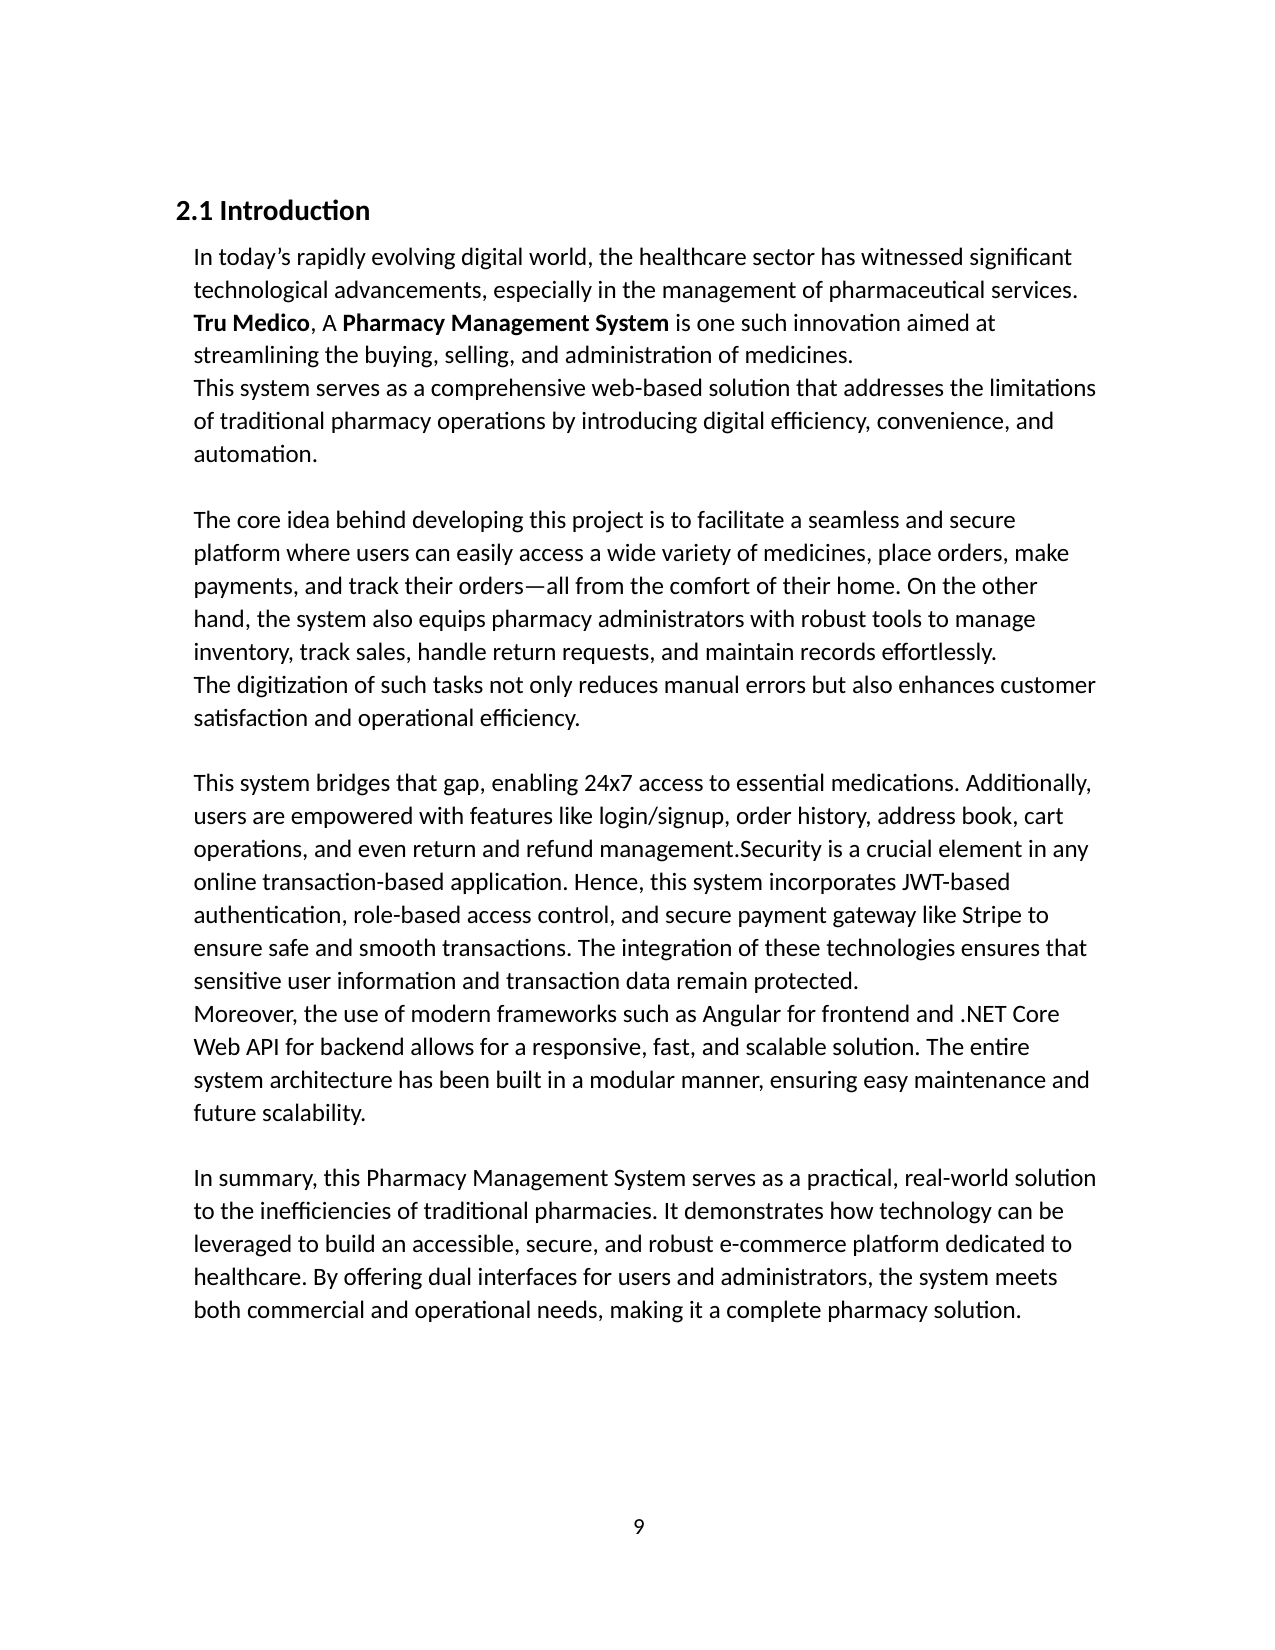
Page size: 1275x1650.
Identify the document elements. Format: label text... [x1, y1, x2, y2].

text In summary, this Pharmacy Management System serves as a practical, real-world solution to the inefficiencies of traditional pharmacies. It demonstrates how technology can be leveraged to build an accessible, secure, and robust e-commerce platform dedicated to healthcare. By offering dual interfaces for users and administrators, the system meets both commercial and operational needs, making it a complete pharmacy solution. [193, 1163, 1101, 1325]
subtitle 2.1 Introduction [176, 192, 1101, 227]
text In today’s rapidly evolving digital world, the healthcare sector has witnessed significant technological advancements, especially in the management of pharmaceutical services. Tru Medico, A Pharmacy Management System is one such innovation aimed at streamlining the buying, selling, and administration of medicines. [193, 241, 1101, 370]
text This system bridges that gap, enabling 24x7 access to essential medications. Additionally, users are empowered with features like login/signup, order history, address book, cart operations, and even return and refund management.Security is a crucial element in any online transaction-based application. Hence, this system incorporates JWT-based authentication, role-based access control, and secure payment gateway like Stripe to ensure safe and smooth transactions. The integration of these technologies ensures that sensitive user information and transaction data remain protected. [193, 768, 1101, 996]
text The digitization of such tasks not only reduces manual errors but also enhances customer satisfaction and operational efficiency. [193, 669, 1101, 732]
text Moreover, the use of modern frameworks such as Angular for frontend and .NET Core Web API for backend allows for a responsive, fast, and scalable solution. The entire system architecture has been built in a modular manner, ensuring easy maintenance and future scalability. [193, 998, 1101, 1127]
text This system serves as a comprehensive web-based solution that addresses the limitations of traditional pharmacy operations by introducing digital efficiency, convenience, and automation. [193, 373, 1101, 469]
text The core idea behind developing this project is to facilitate a seamless and secure platform where users can easily access a wide variety of medicines, place orders, make payments, and track their orders—all from the comfort of their home. On the other hand, the system also equips pharmacy administrators with robust tools to manage inventory, track sales, handle return requests, and maintain records effortlessly. [193, 504, 1101, 666]
